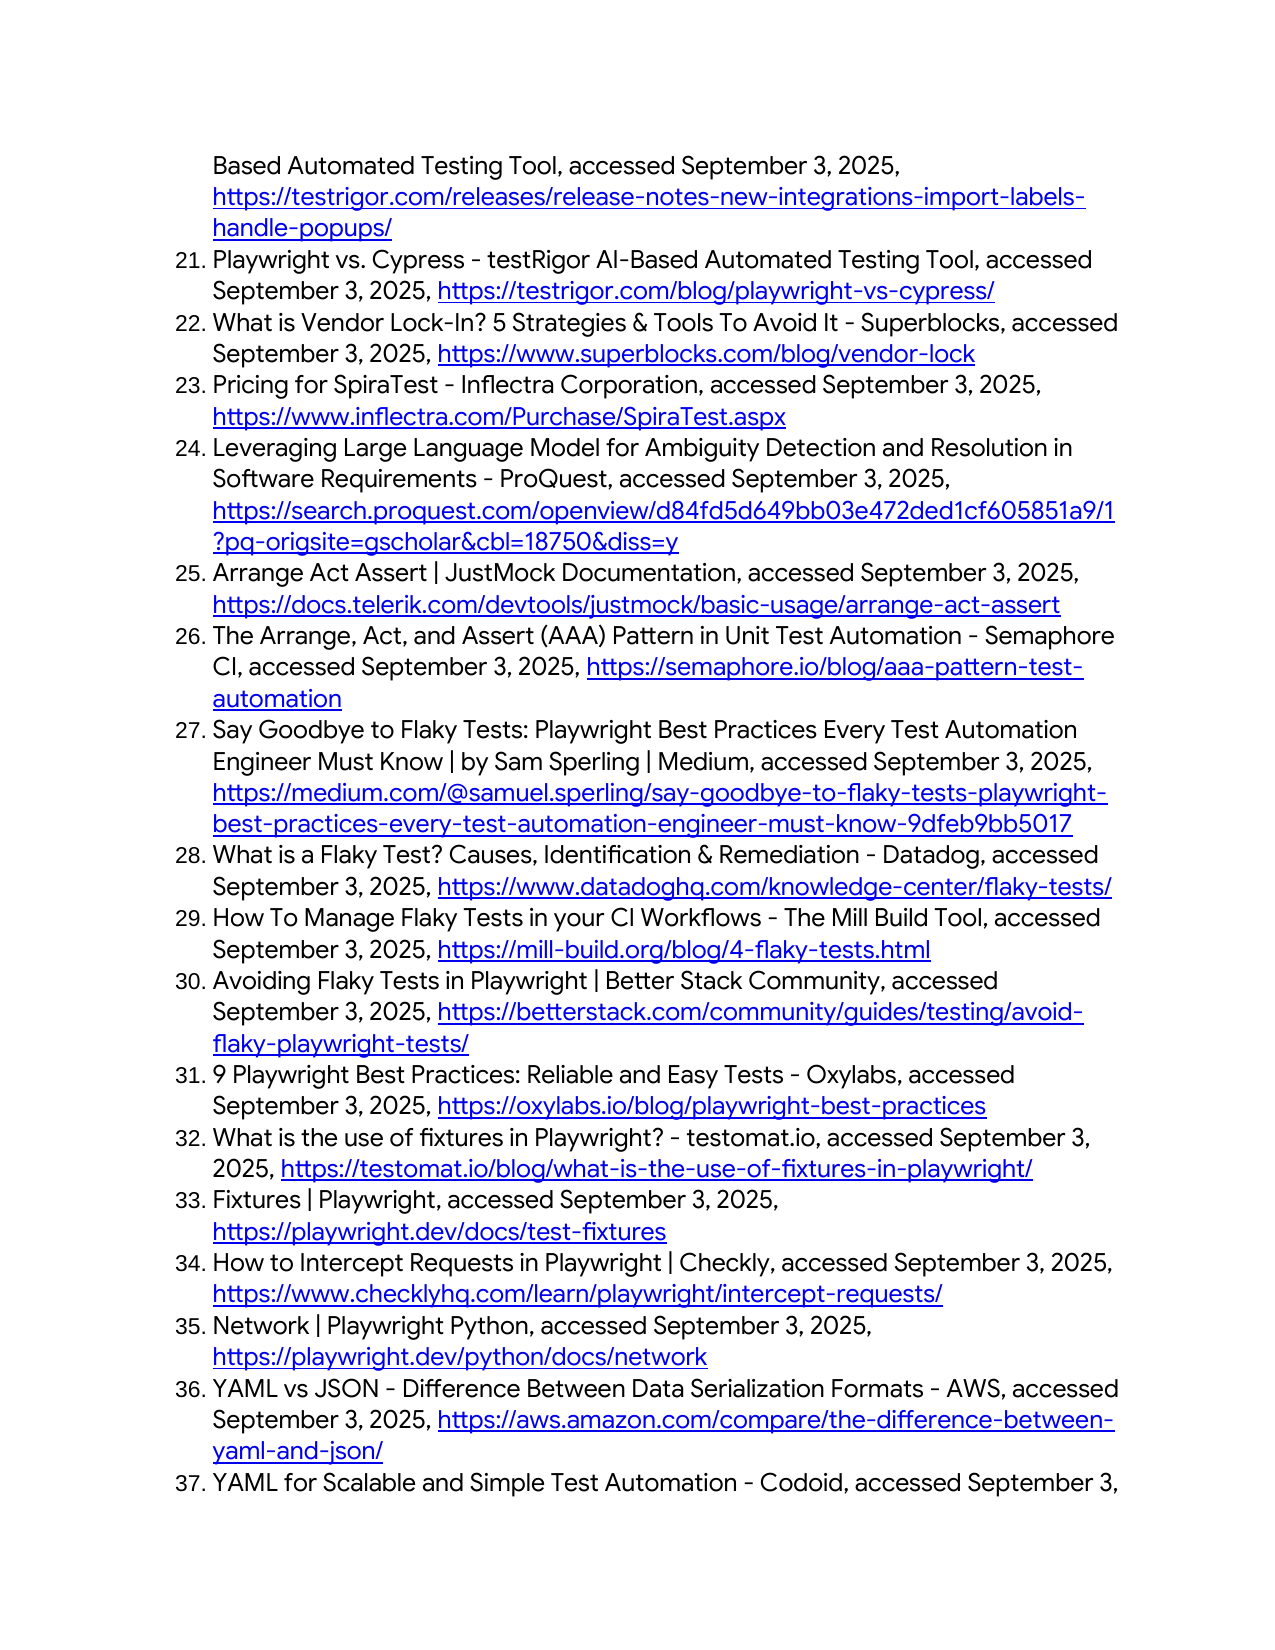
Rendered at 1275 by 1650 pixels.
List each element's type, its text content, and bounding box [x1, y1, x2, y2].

list Network | Playwright Python, accessed September 3, 2025, https://playwright.dev/python/docs/network [175, 1310, 1125, 1373]
list Fixtures | Playwright, accessed September 3, 2025, https://playwright.dev/docs/test-fixtures [175, 1185, 1125, 1247]
list Leveraging Large Language Model for Ambiguity Detection and Resolution in Software Requirements - ProQuest, accessed September 3, 2025, https://search.proquest.com/openview/d84fd5d649bb03e472ded1cf605851a9/1?pq-origsite=gscholar&cbl=18750&diss=y [175, 432, 1125, 558]
list 9 Playwright Best Practices: Reliable and Easy Tests - Oxylabs, accessed September 3, 2025, https://oxylabs.io/blog/playwright-best-practices [175, 1059, 1125, 1122]
list Pricing for SpiraTest - Inflectra Corporation, accessed September 3, 2025, https://www.inflectra.com/Purchase/SpiraTest.aspx [175, 369, 1125, 432]
list How To Manage Flaky Tests in your CI Workflows - The Mill Build Tool, accessed September 3, 2025, https://mill-build.org/blog/4-flaky-tests.html [175, 902, 1125, 965]
list Playwright vs. Cypress - testRigor AI-Based Automated Testing Tool, accessed September 3, 2025, https://testrigor.com/blog/playwright-vs-cypress/ [175, 244, 1125, 307]
list What is a Flaky Test? Causes, Identification & Remediation - Datadog, accessed September 3, 2025, https://www.datadoghq.com/knowledge-center/flaky-tests/ [175, 840, 1125, 902]
list The Arrange, Act, and Assert (AAA) Pattern in Unit Test Automation - Semaphore CI, accessed September 3, 2025, https://semaphore.io/blog/aaa-pattern-test-automation [175, 620, 1125, 714]
list Avoiding Flaky Tests in Playwright | Better Stack Community, accessed September 3, 2025, https://betterstack.com/community/guides/testing/avoid-flaky-playwright-tests/ [175, 965, 1125, 1059]
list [175, 150, 1125, 244]
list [175, 1467, 1125, 1498]
list How to Intercept Requests in Playwright | Checkly, accessed September 3, 2025, https://www.checklyhq.com/learn/playwright/intercept-requests/ [175, 1247, 1125, 1310]
list What is the use of fixtures in Playwright? - testomat.io, accessed September 3, 2025, https://testomat.io/blog/what-is-the-use-of-fixtures-in-playwright/ [175, 1122, 1125, 1185]
list YAML vs JSON - Difference Between Data Serialization Formats - AWS, accessed September 3, 2025, https://aws.amazon.com/compare/the-difference-between-yaml-and-json/ [175, 1373, 1125, 1467]
list Arrange Act Assert | JustMock Documentation, accessed September 3, 2025, https://docs.telerik.com/devtools/justmock/basic-usage/arrange-act-assert [175, 558, 1125, 620]
list What is Vendor Lock-In? 5 Strategies & Tools To Avoid It - Superblocks, accessed September 3, 2025, https://www.superblocks.com/blog/vendor-lock [175, 307, 1125, 369]
list Say Goodbye to Flaky Tests: Playwright Best Practices Every Test Automation Engineer Must Know | by Sam Sperling | Medium, accessed September 3, 2025, https://medium.com/@samuel.sperling/say-goodbye-to-flaky-tests-playwright-best-practices-every-test-automation-engineer-must-know-9dfeb9bb5017 [175, 714, 1125, 840]
